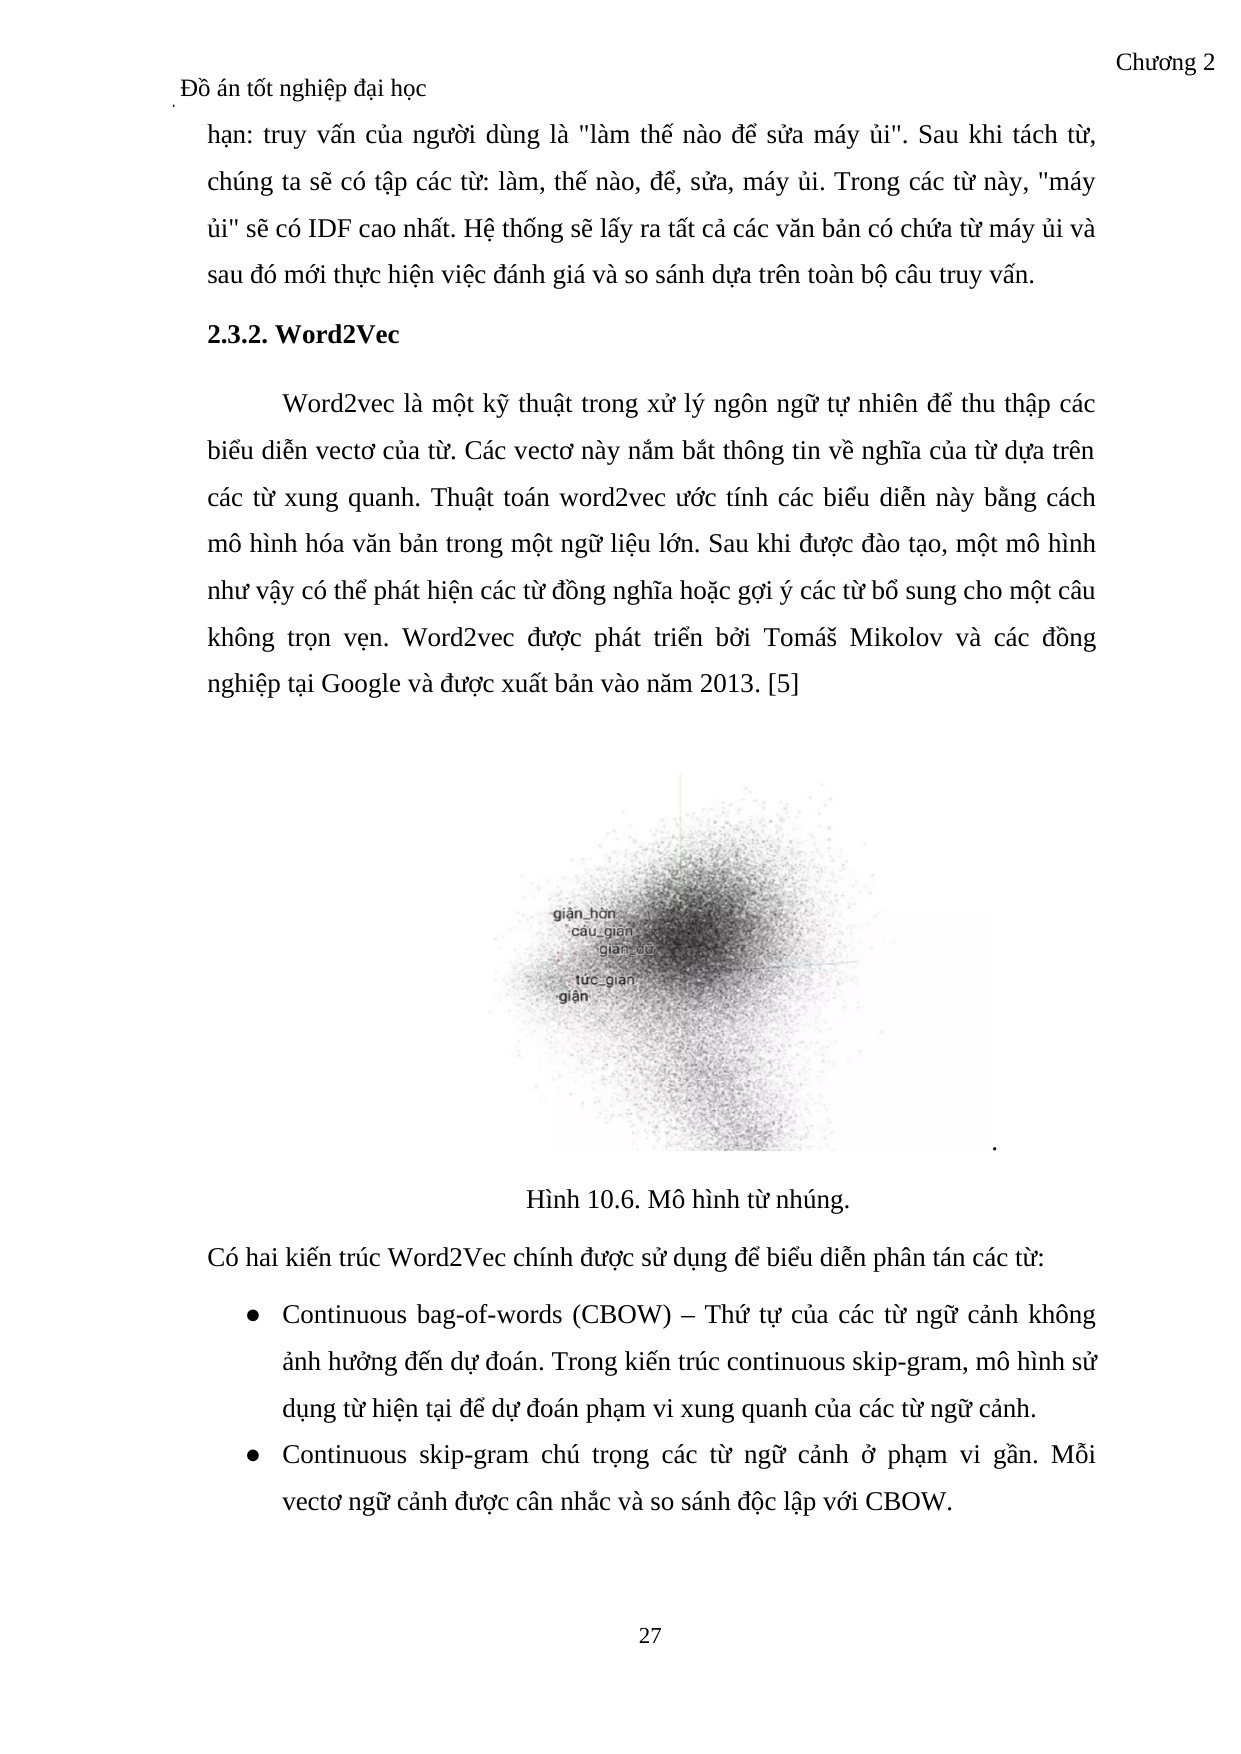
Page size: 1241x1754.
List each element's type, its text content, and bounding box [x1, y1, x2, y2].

list Continuous bag-of-words (CBOW) – Thứ tự của các từ ngữ cảnh không ảnh hưởng đến dự đoán. Trong kiến ​​trúc continuous skip-gram, mô hình sử dụng từ hiện tại để dự đoán phạm vi xung quanh của các từ ngữ cảnh. [244, 1299, 1097, 1423]
text Word2vec là một kỹ thuật trong xử lý ngôn ngữ tự nhiên để thu thập các biểu diễn vectơ của từ. Các vectơ này nắm bắt thông tin về nghĩa của từ dựa trên các từ xung quanh. Thuật toán word2vec ước tính các biểu diễn này bằng cách mô hình hóa văn bản trong một ngữ liệu lớn. Sau khi được đào tạo, một mô hình như vậy có thể phát hiện các từ đồng nghĩa hoặc gợi ý các từ bổ sung cho một câu không trọn vẹn. Word2vec được phát triển bởi Tomáš Mikolov và các đồng nghiệp tại Google và được xuất bản vào năm 2013. [207, 387, 1097, 698]
text Có hai kiến ​​trúc Word2Vec chính được sử dụng để biểu diễn phân tán các từ: [207, 1241, 1097, 1272]
picture [381, 736, 992, 1151]
list Continuous skip-gram chú trọng các từ ngữ cảnh ở phạm vi gần. Mỗi vectơ ngữ cảnh được cân nhắc và so sánh độc lập với CBOW. [244, 1439, 1097, 1516]
subtitle 2.3.2. Word2Vec [207, 318, 1088, 349]
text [207, 118, 1097, 290]
